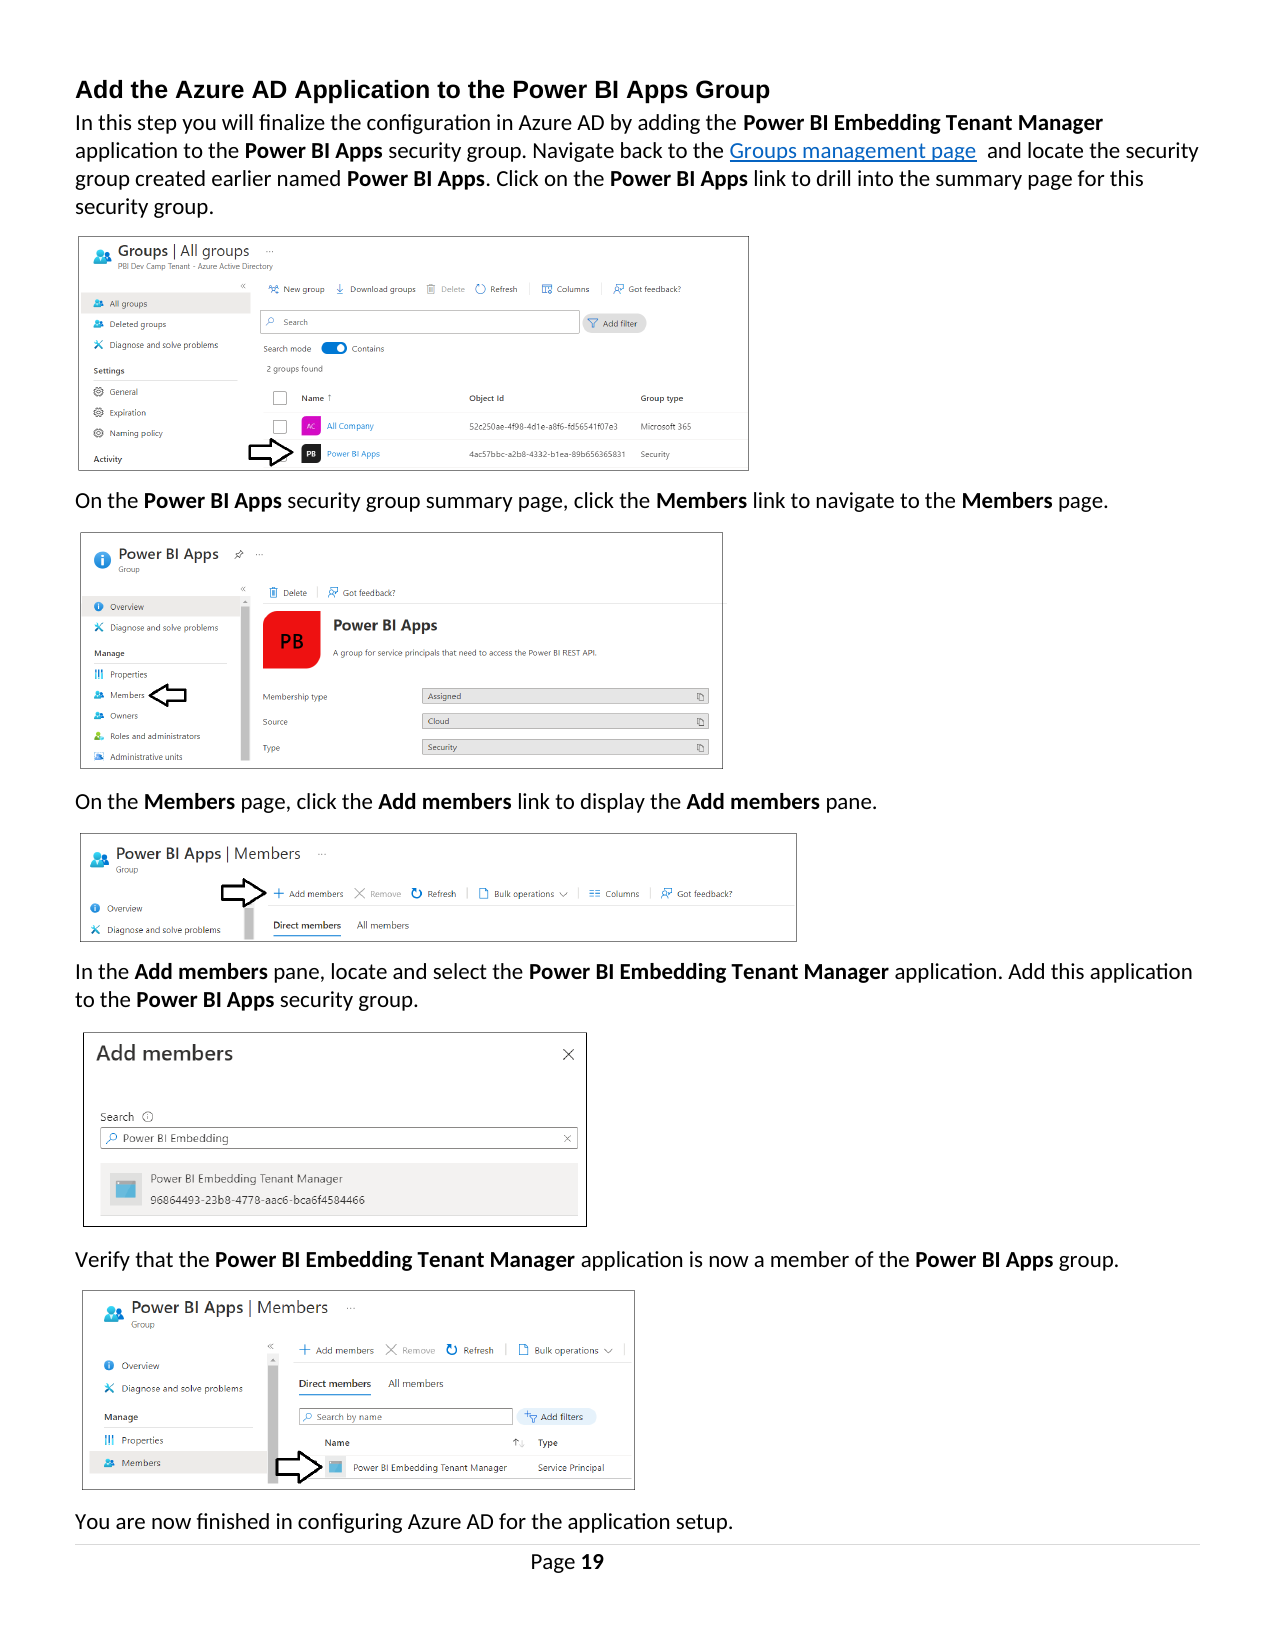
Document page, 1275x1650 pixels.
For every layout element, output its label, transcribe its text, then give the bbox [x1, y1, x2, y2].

picture [75, 1026, 593, 1233]
picture [75, 827, 799, 945]
picture [75, 526, 728, 775]
picture [75, 232, 751, 474]
text Verify that the Power BI Embedding Tenant Manager application is now a member of the Power BI Apps group. [75, 1245, 1200, 1273]
text You are now finished in configuring Azure AD for the application setup. [75, 1507, 1200, 1535]
text In the Add members pane, locate and select the Power BI Embedding Tenant Manager application. Add this application to the Power BI Apps security group. [75, 957, 1200, 1013]
text On the Members page, click the Add members link to display the Add members pane. [75, 787, 1200, 815]
subtitle Add the Azure AD Application to the Power BI Apps Group [75, 75, 1200, 104]
text In this step you will finalize the configuration in Azure AD by adding the Power BI Embedding Tenant Manager application to the Power BI Apps security group. Navigate back to the Groups management page and locate the security group created earlier named Power BI Apps. Click on the Power BI Apps link to drill into the summary page for this security group. [75, 108, 1200, 220]
text On the Power BI Apps security group summary page, click the Members link to navigate to the Members page. [75, 486, 1200, 514]
picture [75, 1285, 637, 1495]
